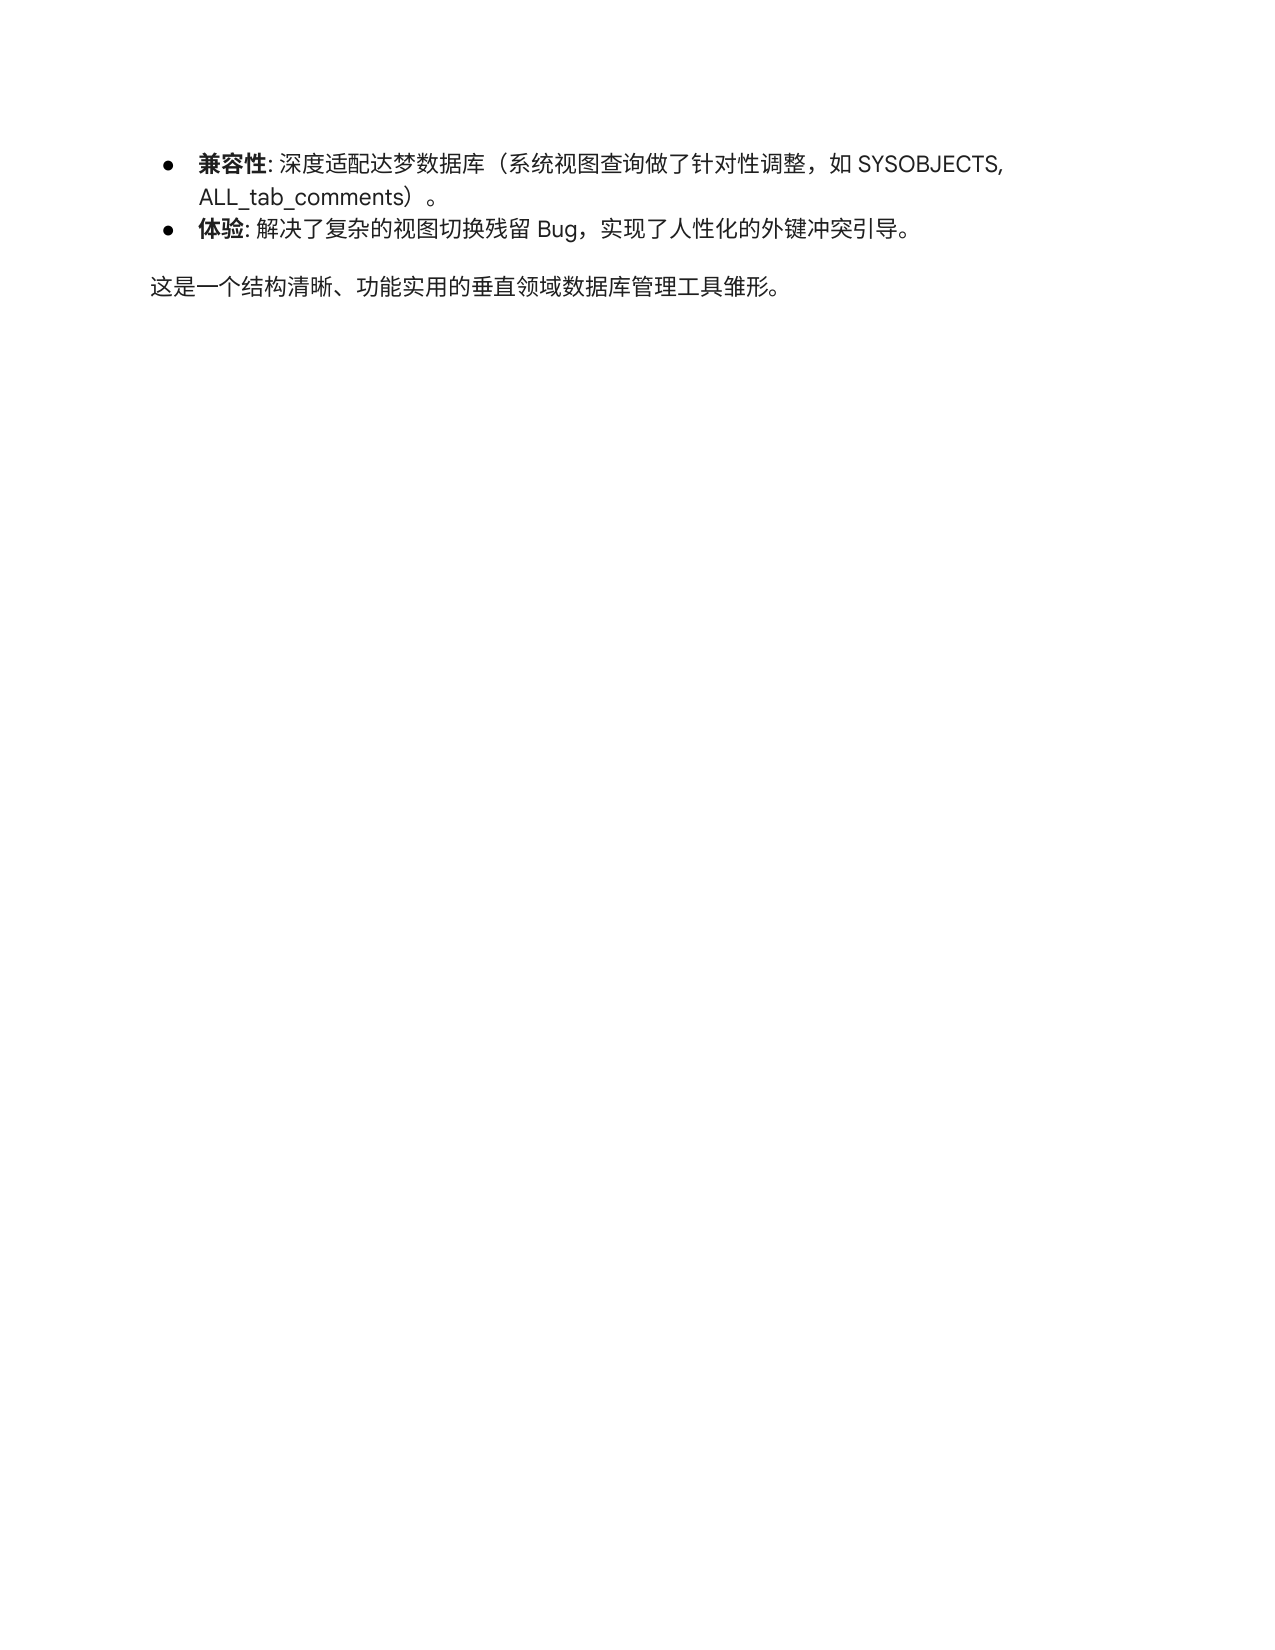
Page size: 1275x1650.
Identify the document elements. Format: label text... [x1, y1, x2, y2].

text 这是一个结构清晰、功能实用的垂直领域数据库管理工具雏形。 [150, 273, 1125, 302]
list 体验: 解决了复杂的视图切换残留 Bug，实现了人性化的外键冲突引导。 [161, 215, 1125, 244]
list 兼容性: 深度适配达梦数据库（系统视图查询做了针对性调整，如 SYSOBJECTS, ALL_tab_comments）。 [161, 150, 1125, 211]
